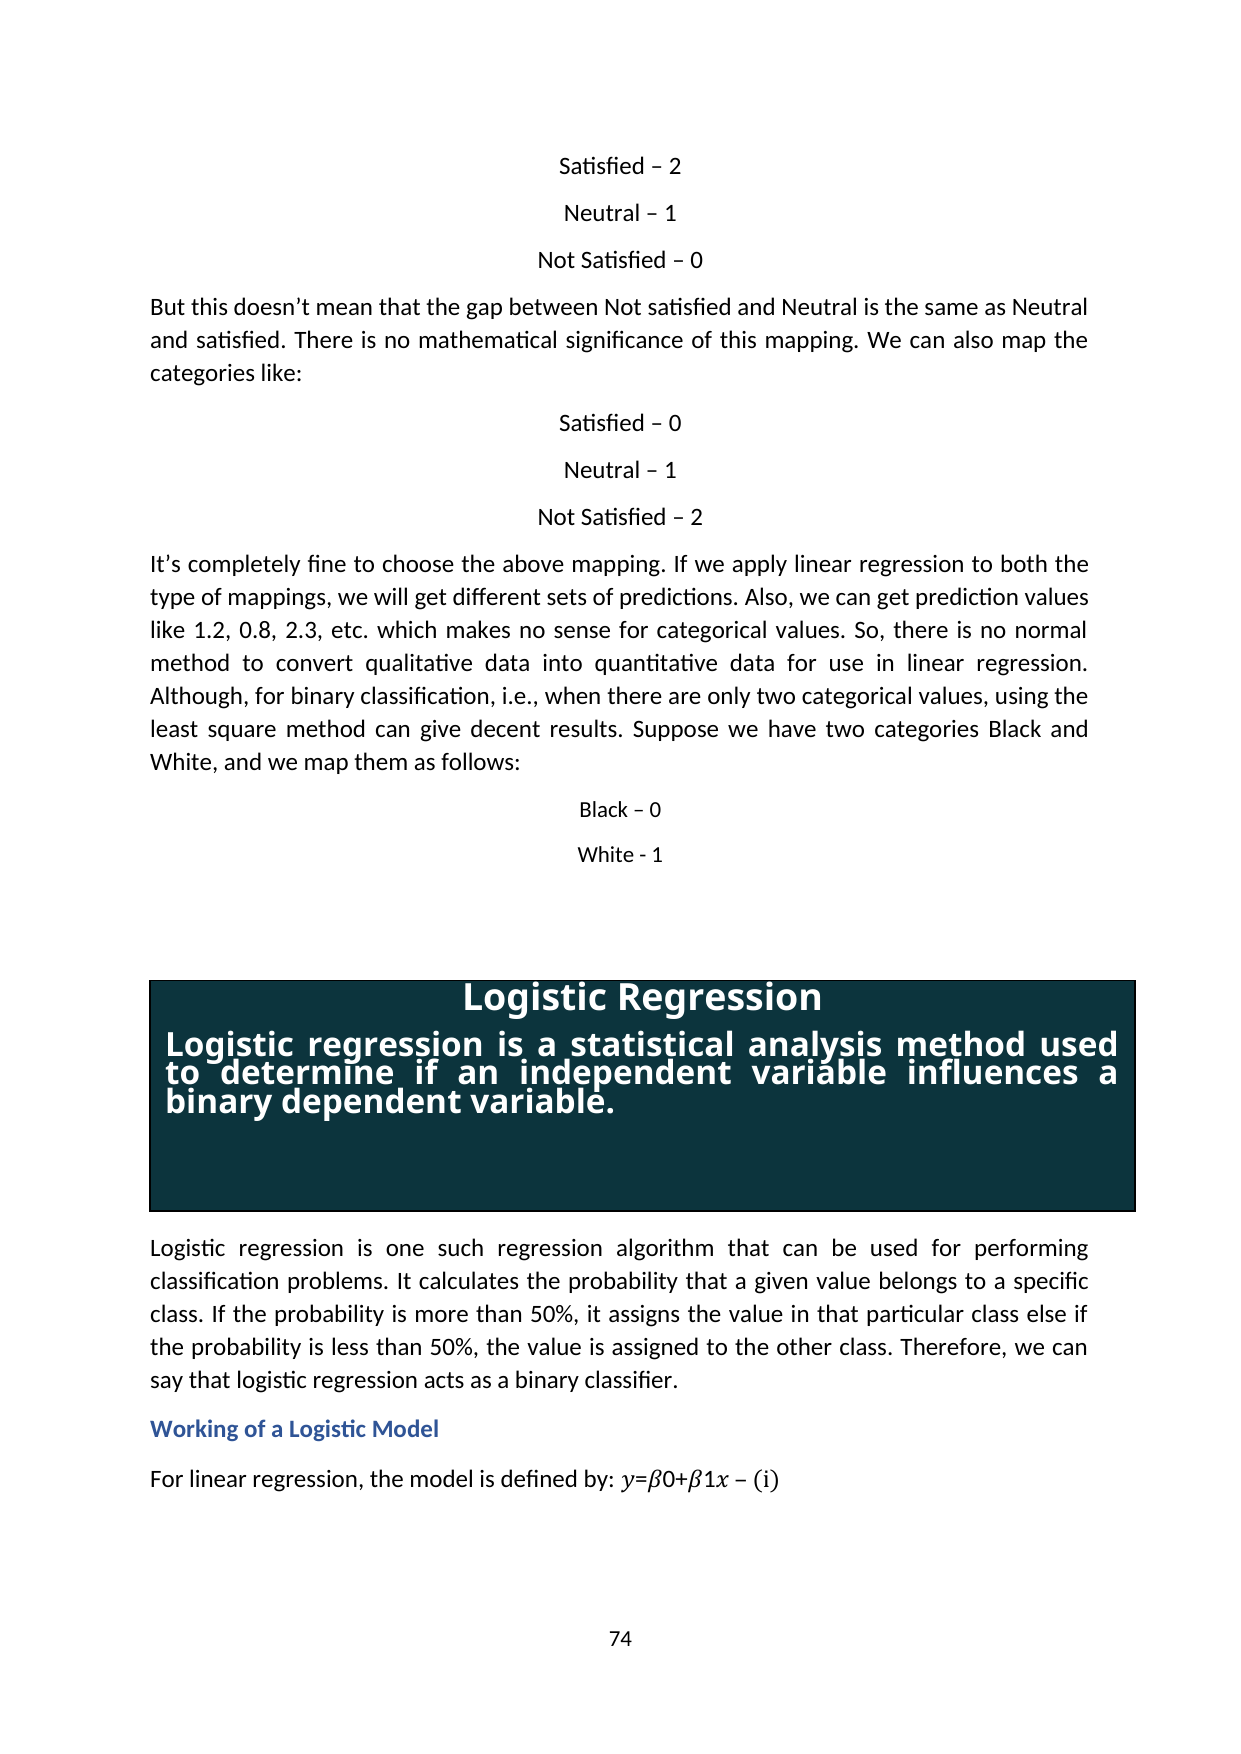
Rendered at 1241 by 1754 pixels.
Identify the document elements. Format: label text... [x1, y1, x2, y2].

text For linear regression, the model is defined by: 𝑦=𝛽0+𝛽1𝑥 – (i) [150, 1463, 1090, 1493]
text Working of a Logistic Model [150, 1413, 1090, 1444]
text Logistic regression is one such regression algorithm that can be used for performing classification problems. It calculates the probability that a given value belongs to a specific class. If the probability is more than 50%, it assigns the value in that particular class else if the probability is less than 50%, the value is assigned to the other class. Therefore, we can say that logistic regression acts as a binary classifier. [150, 1232, 1090, 1394]
text Satisfied – 2 [150, 150, 1090, 181]
text It’s completely fine to choose the above mapping. If we apply linear regression to both the type of mappings, we will get different sets of predictions. Also, we can get prediction values like 1.2, 0.8, 2.3, etc. which makes no sense for categorical values. So, there is no normal method to convert qualitative data into quantitative data for use in linear regression. Although, for binary classification, i.e., when there are only two categorical values, using the least square method can give decent results. Suppose we have two categories Black and White, and we map them as follows: [150, 548, 1090, 777]
text Neutral – 1 [150, 197, 1090, 228]
text Satisfied – 0 [150, 407, 1090, 437]
text White - 1 [150, 840, 1090, 868]
text Black – 0 [150, 796, 1090, 824]
text Not Satisfied – 0 [150, 244, 1090, 275]
text Not Satisfied – 2 [150, 501, 1090, 532]
text Neutral – 1 [150, 454, 1090, 485]
text But this doesn’t mean that the gap between Not satisfied and Neutral is the same as Neutral and satisfied. There is no mathematical significance of this mapping. We can also map the categories like: [150, 292, 1090, 388]
